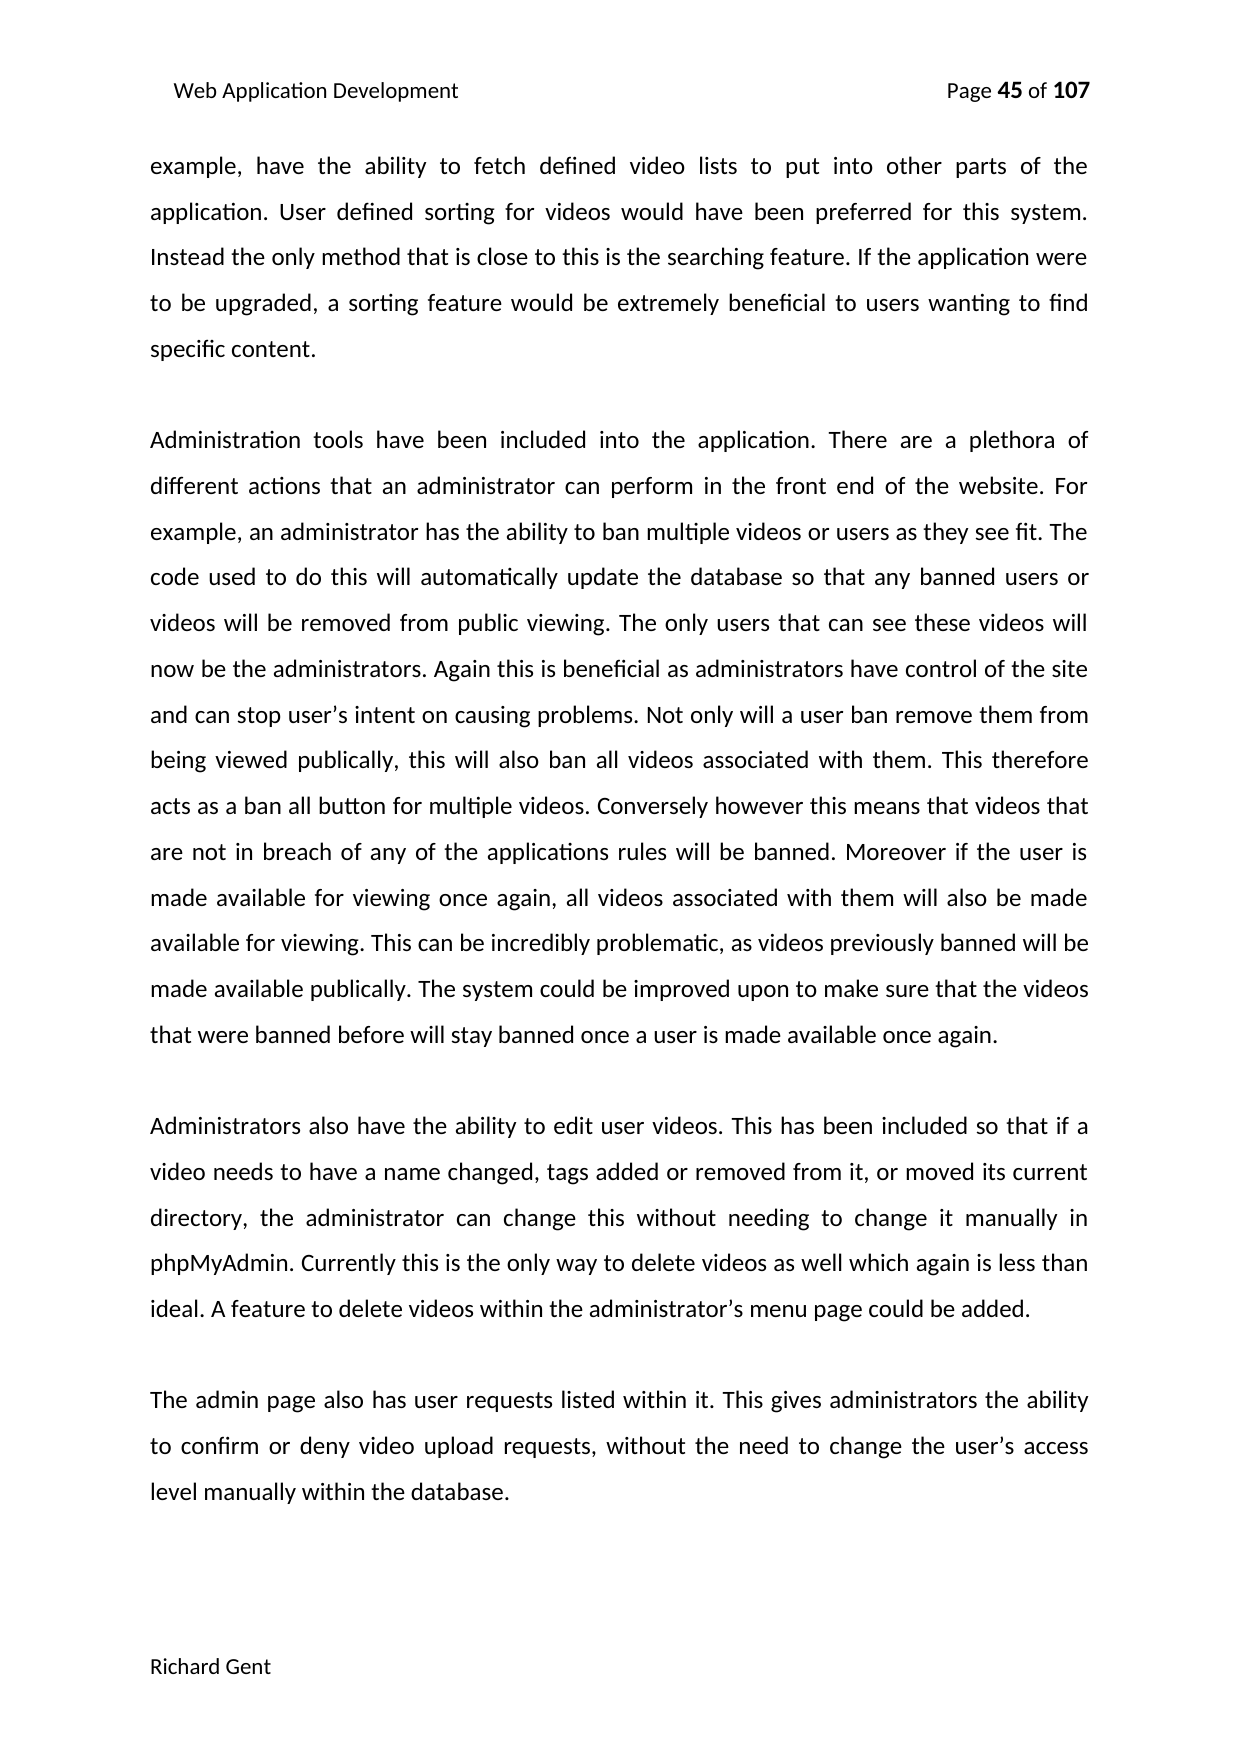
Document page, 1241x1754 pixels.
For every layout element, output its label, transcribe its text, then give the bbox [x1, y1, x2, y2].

text Administration tools have been included into the application. There are a plethora of different actions that an administrator can perform in the front end of the website. For example, an administrator has the ability to ban multiple videos or users as they see fit. The code used to do this will automatically update the database so that any banned users or videos will be removed from public viewing. The only users that can see these videos will now be the administrators. Again this is beneficial as administrators have control of the site and can stop user’s intent on causing problems. Not only will a user ban remove them from being viewed publically, this will also ban all videos associated with them. This therefore acts as a ban all button for multiple videos. Conversely however this means that videos that are not in breach of any of the applications rules will be banned. Moreover if the user is made available for viewing once again, all videos associated with them will also be made available for viewing. This can be incredibly problematic, as videos previously banned will be made available publically. The system could be improved upon to make sure that the videos that were banned before will stay banned once a user is made available once again. [150, 424, 1090, 1049]
text The admin page also has user requests listed within it. This gives administrators the ability to confirm or deny video upload requests, without the need to change the user’s access level manually within the database. [150, 1385, 1090, 1507]
text Administrators also have the ability to edit user videos. This has been included so that if a video needs to have a name changed, tags added or removed from it, or moved its current directory, the administrator can change this without needing to change it manually in phpMyAdmin. Currently this is the only way to delete videos as well which again is less than ideal. A feature to delete videos within the administrator’s menu page could be added. [150, 1110, 1090, 1324]
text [150, 150, 1090, 363]
